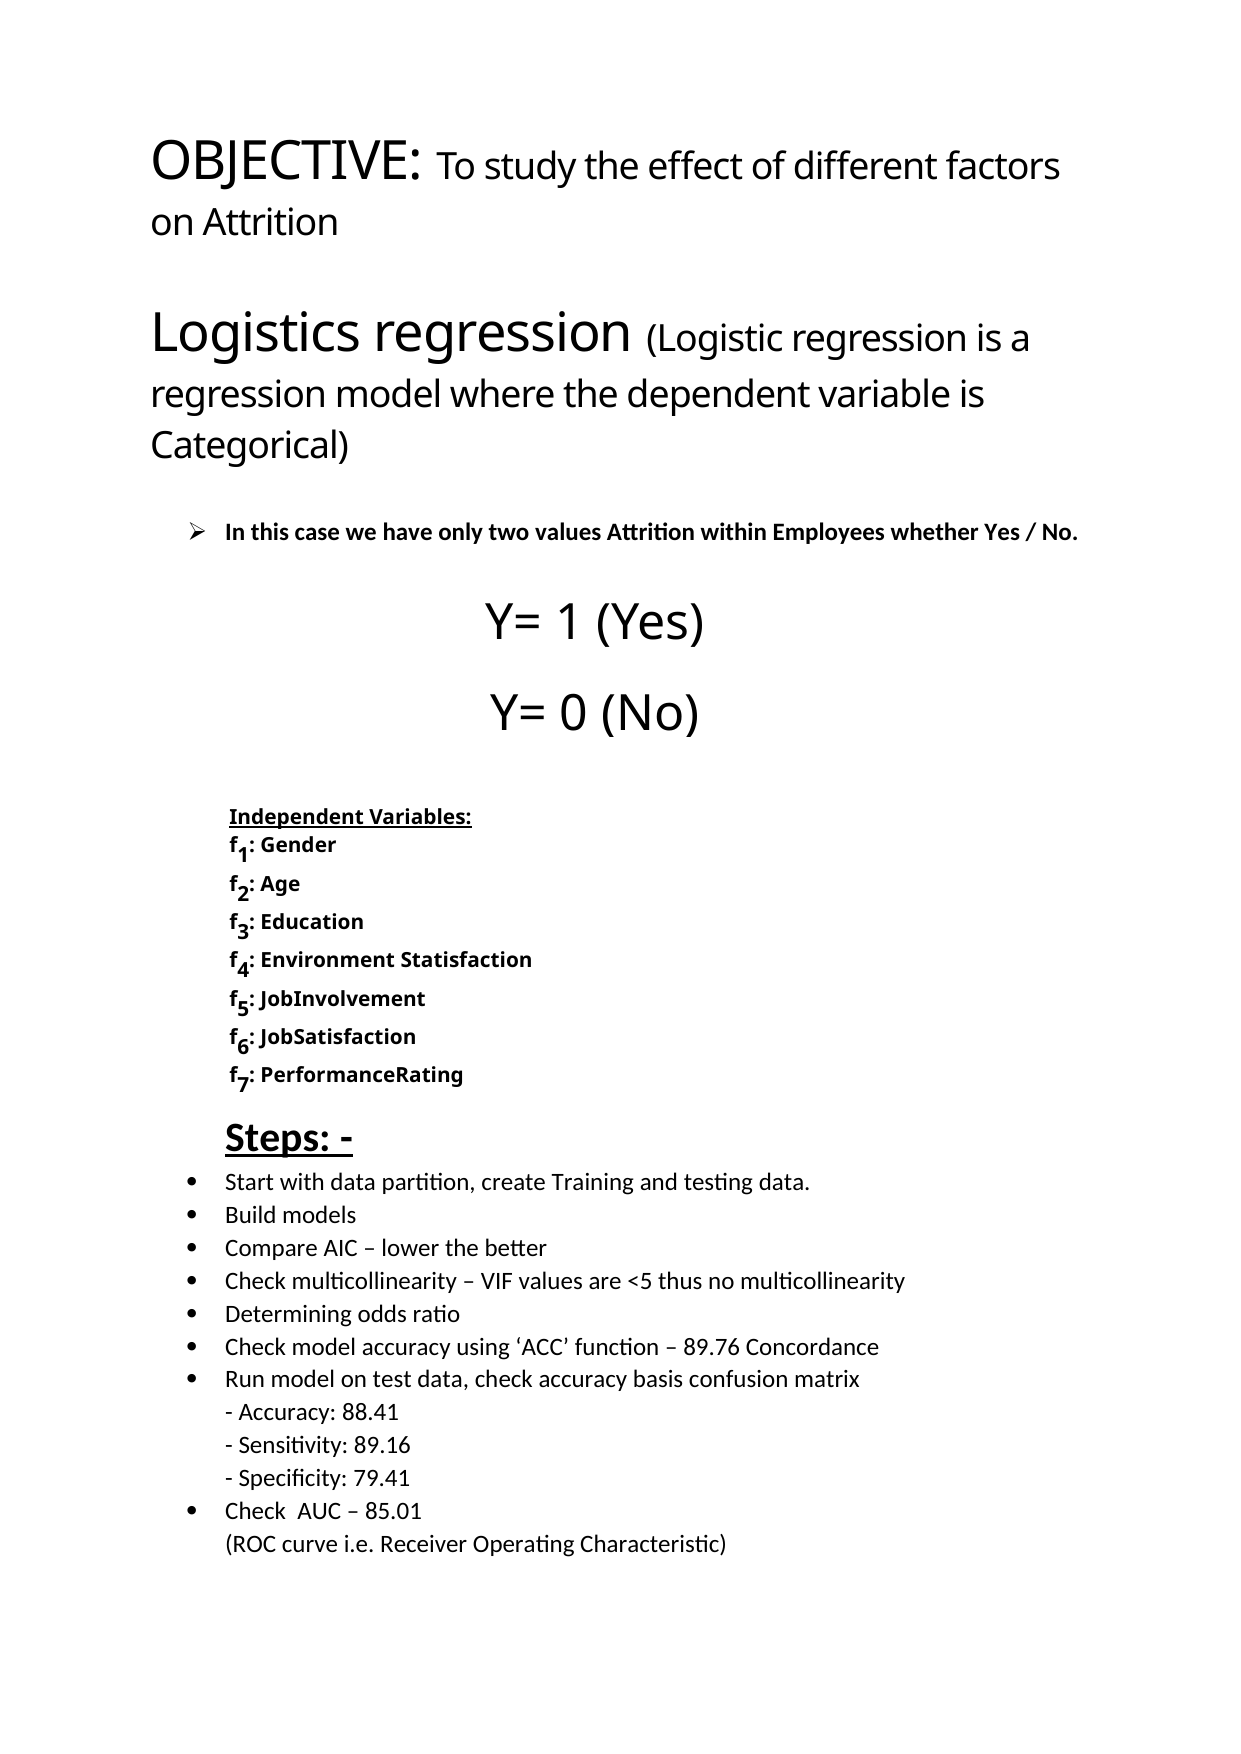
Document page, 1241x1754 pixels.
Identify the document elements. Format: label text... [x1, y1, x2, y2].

list Check AUC – 85.01 (ROC curve i.e. Receiver Operating Characteristic) [187, 1495, 1090, 1559]
list Check multicollinearity – VIF values are <5 thus no multicollinearity [187, 1265, 1090, 1295]
list Compare AIC – lower the better [187, 1232, 1090, 1262]
list Check model accuracy using ‘ACC’ function – 89.76 Concordance [187, 1331, 1090, 1361]
title Logistics regression (Logistic regression is a regression model where the dependent variable is Categorical) [150, 293, 1090, 469]
list Steps: - [225, 1111, 1090, 1162]
list In this case we have only two values Attrition within Employees whether Yes / No. [187, 516, 1090, 547]
list Determining odds ratio [187, 1298, 1090, 1328]
list Build models [187, 1199, 1090, 1229]
title OBJECTIVE: To study the effect of different factors on Attrition [150, 122, 1090, 247]
list Start with data partition, create Training and testing data. [187, 1166, 1090, 1197]
list Run model on test data, check accuracy basis confusion matrix - Accuracy: 88.41 - Sensitivity: 89.16 - Specificity: 79.41 [187, 1364, 1090, 1493]
